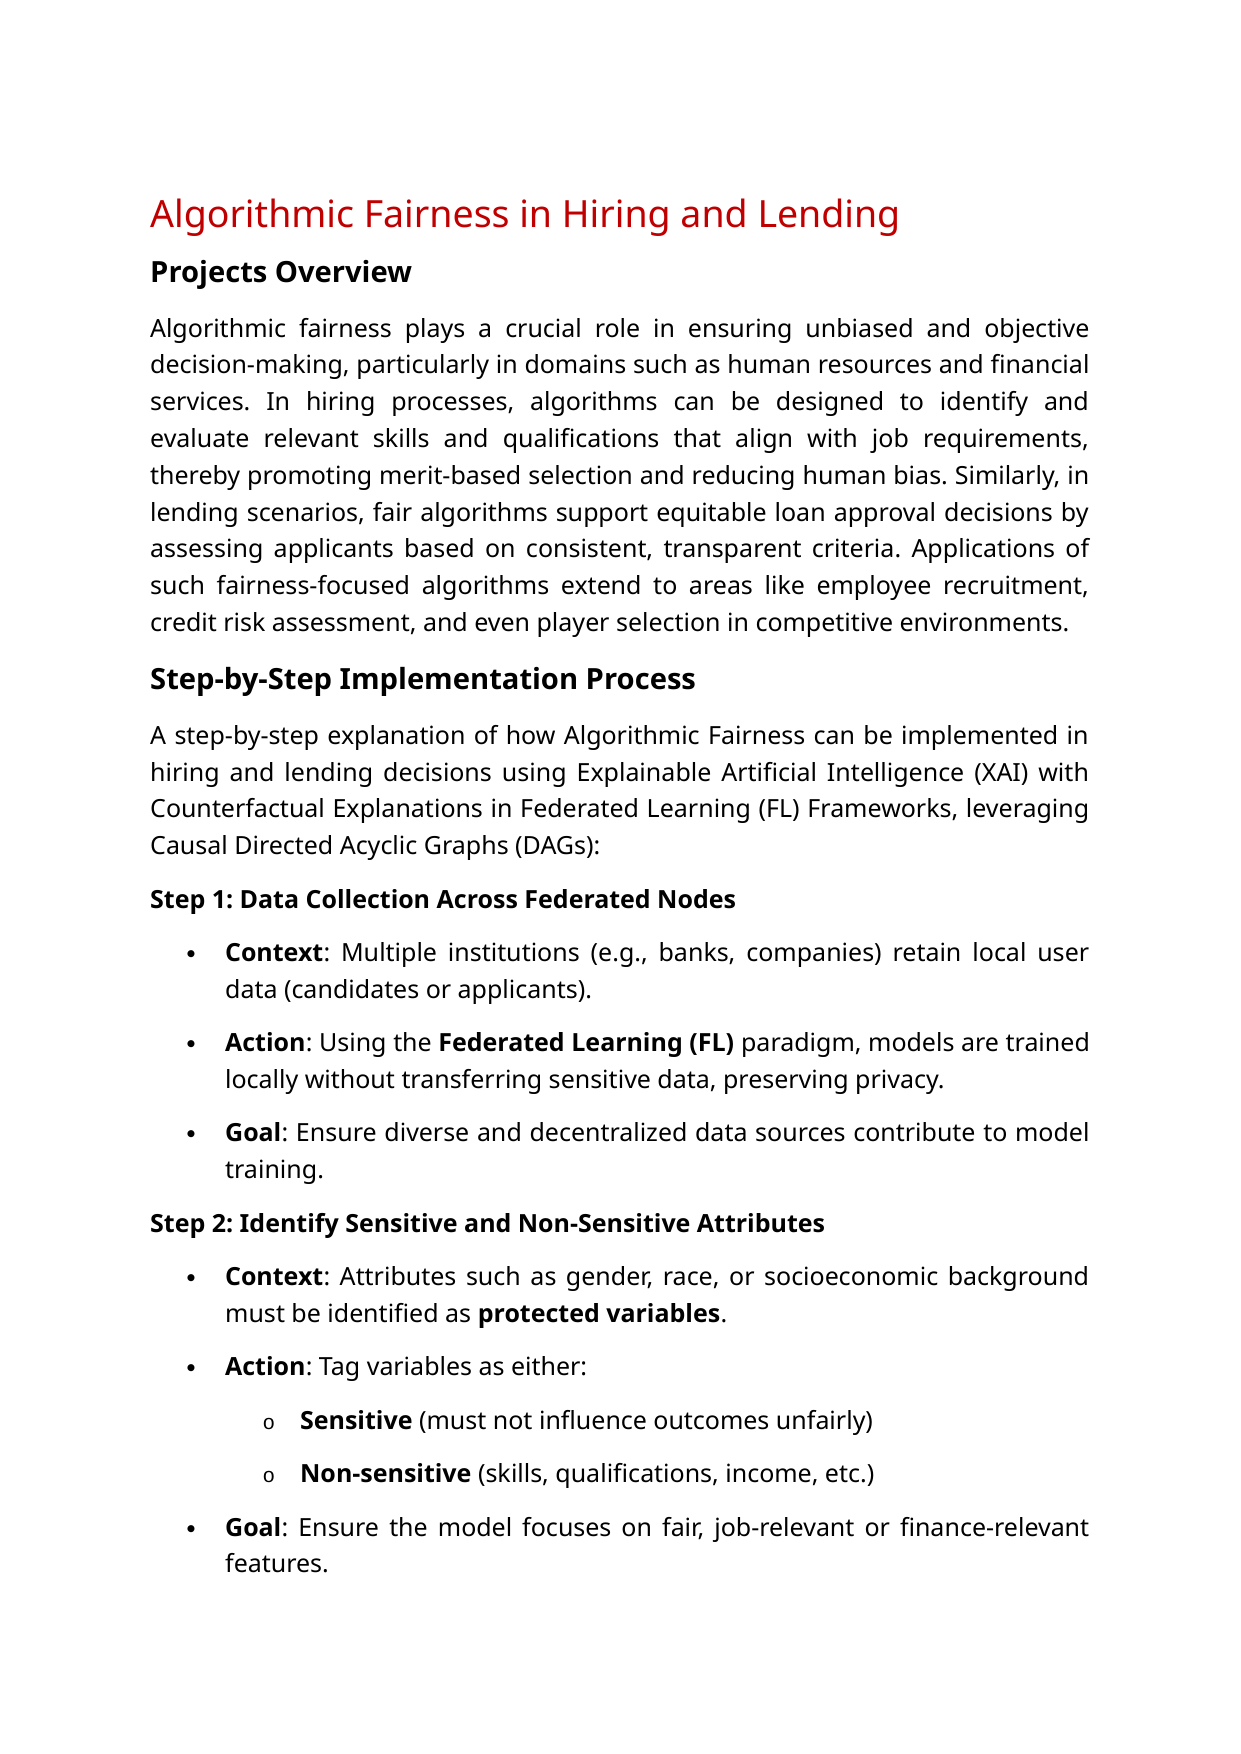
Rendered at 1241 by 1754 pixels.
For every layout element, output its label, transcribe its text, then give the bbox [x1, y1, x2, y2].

list Goal: Ensure diverse and decentralized data sources contribute to model training. [187, 1115, 1090, 1186]
list Goal: Ensure the model focuses on fair, job-relevant or finance-relevant features. [187, 1509, 1090, 1580]
list Context: Attributes such as gender, race, or socioeconomic background must be identified as protected variables. [187, 1259, 1090, 1329]
list Context: Multiple institutions (e.g., banks, companies) retain local user data (candidates or applicants). [187, 935, 1090, 1006]
list Sensitive (must not influence outcomes unfairly) [262, 1402, 1090, 1436]
text Algorithmic fairness plays a crucial role in ensuring unbiased and objective decision-making, particularly in domains such as human resources and financial services. In hiring processes, algorithms can be designed to identify and evaluate relevant skills and qualifications that align with job requirements, thereby promoting merit-based selection and reducing human bias. Similarly, in lending scenarios, fair algorithms support equitable loan approval decisions by assessing applicants based on consistent, transparent criteria. Applications of such fairness-focused algorithms extend to areas like employee recruitment, credit risk assessment, and even player selection in competitive environments. [150, 310, 1090, 639]
list Action: Using the Federated Learning (FL) paradigm, models are trained locally without transferring sensitive data, preserving privacy. [187, 1025, 1090, 1096]
list Action: Tag variables as either: [187, 1349, 1090, 1383]
text Step 2: Identify Sensitive and Non-Sensitive Attributes [150, 1205, 1090, 1239]
subtitle Algorithmic Fairness in Hiring and Lending [150, 187, 1090, 238]
text Projects Overview [150, 251, 1090, 291]
text A step-by-step explanation of how Algorithmic Fairness can be implemented in hiring and lending decisions using Explainable Artificial Intelligence (XAI) with Counterfactual Explanations in Federated Learning (FL) Frameworks, leveraging Causal Directed Acyclic Graphs (DAGs): [150, 717, 1090, 862]
list Non-sensitive (skills, qualifications, income, etc.) [262, 1456, 1090, 1490]
text Step 1: Data Collection Across Federated Nodes [150, 881, 1090, 915]
text Step-by-Step Implementation Process [150, 658, 1090, 698]
